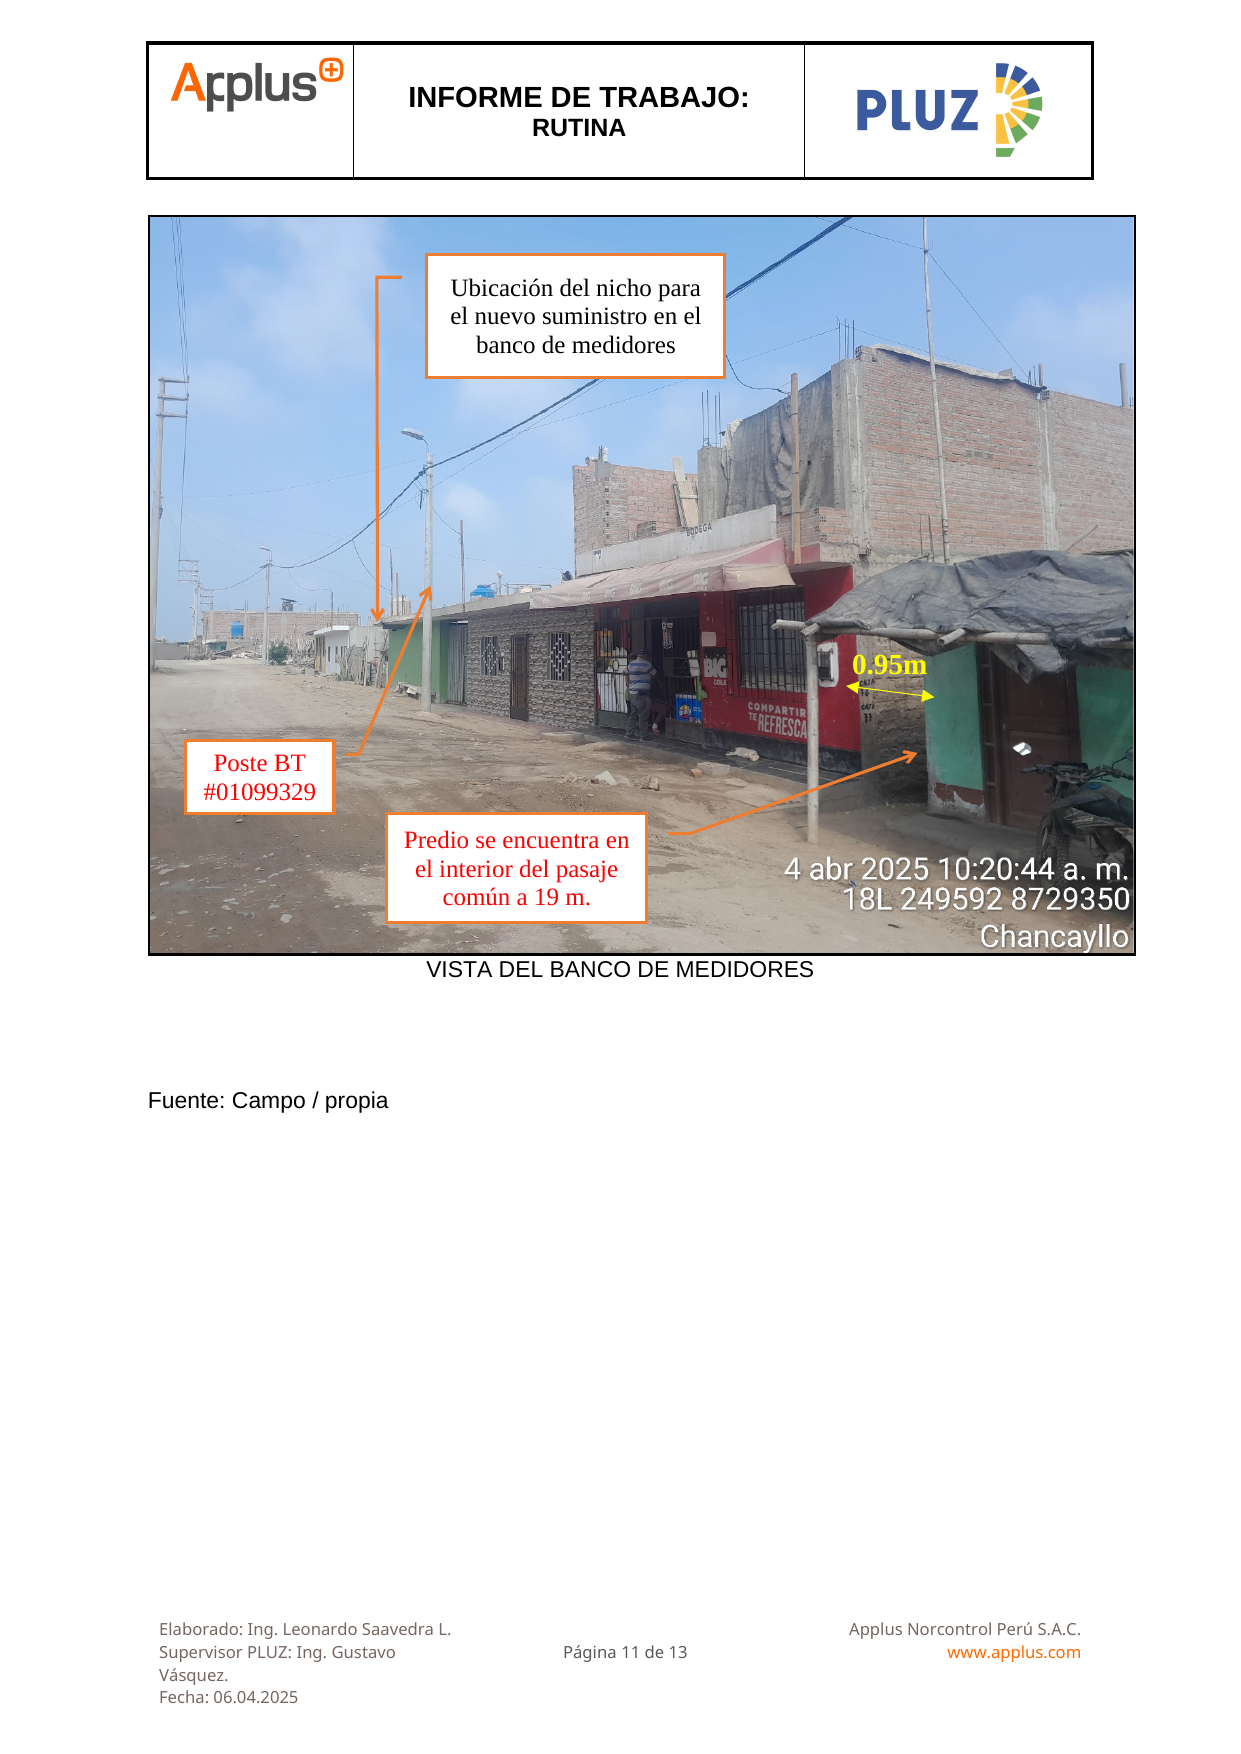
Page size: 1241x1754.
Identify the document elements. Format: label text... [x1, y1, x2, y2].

picture [847, 50, 1050, 165]
picture [150, 217, 1134, 953]
text Fuente: Campo / propia [148, 1087, 1092, 1114]
picture [165, 55, 348, 120]
text VISTA DEL BANCO DE MEDIDORES [148, 956, 1092, 982]
